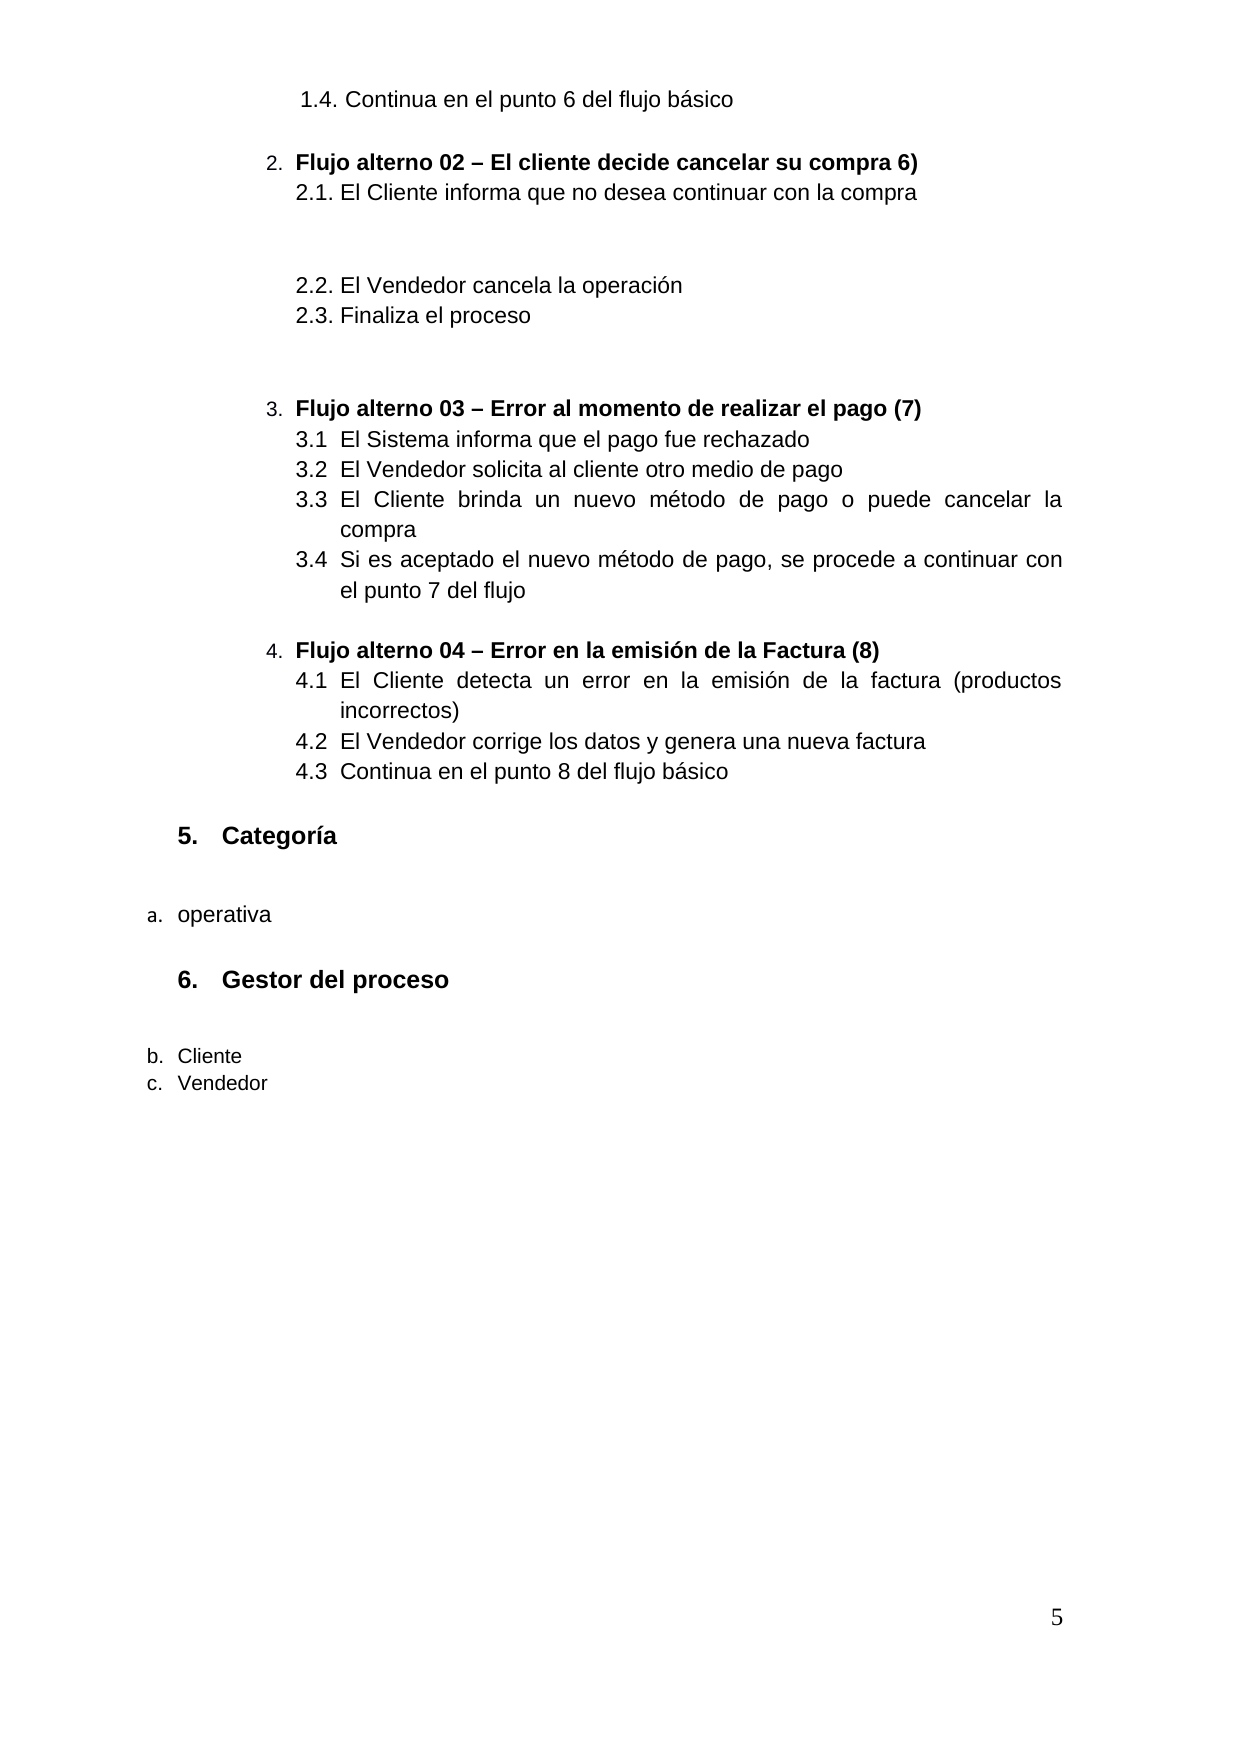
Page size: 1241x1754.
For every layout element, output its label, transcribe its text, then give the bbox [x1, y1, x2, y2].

list Categoría [177, 821, 1063, 850]
list El Vendedor corrige los datos y genera una nueva factura [295, 728, 1063, 754]
list Gestor del proceso [177, 965, 1063, 994]
text 2.1. El Cliente informa que no desea continuar con la compra [295, 179, 1063, 206]
list Continua en el punto 8 del flujo básico [295, 758, 1063, 784]
list Cliente [147, 1043, 1063, 1067]
list Si es aceptado el nuevo método de pago, se procede a continuar con el punto 7 del flujo [295, 546, 1063, 603]
list Flujo alterno 03 – Error al momento de realizar el pago (7) [266, 395, 1063, 422]
list Flujo alterno 04 – Error en la emisión de la Factura (8) [266, 637, 1063, 663]
list El Cliente detecta un error en la emisión de la factura (productos incorrectos) [295, 667, 1063, 724]
list Continua en el punto 6 del flujo básico [300, 86, 1063, 112]
list Vendedor [147, 1071, 1063, 1095]
text 2.2. El Vendedor cancela la operación [295, 272, 1063, 298]
text 2.3. Finaliza el proceso [295, 302, 1063, 328]
list operativa [147, 900, 1063, 928]
list El Sistema informa que el pago fue rechazado [295, 426, 1063, 452]
list El Vendedor solicita al cliente otro medio de pago [295, 456, 1063, 482]
list El Cliente brinda un nuevo método de pago o puede cancelar la compra [295, 486, 1063, 543]
list Flujo alterno 02 – El cliente decide cancelar su compra 6) [266, 149, 1063, 175]
